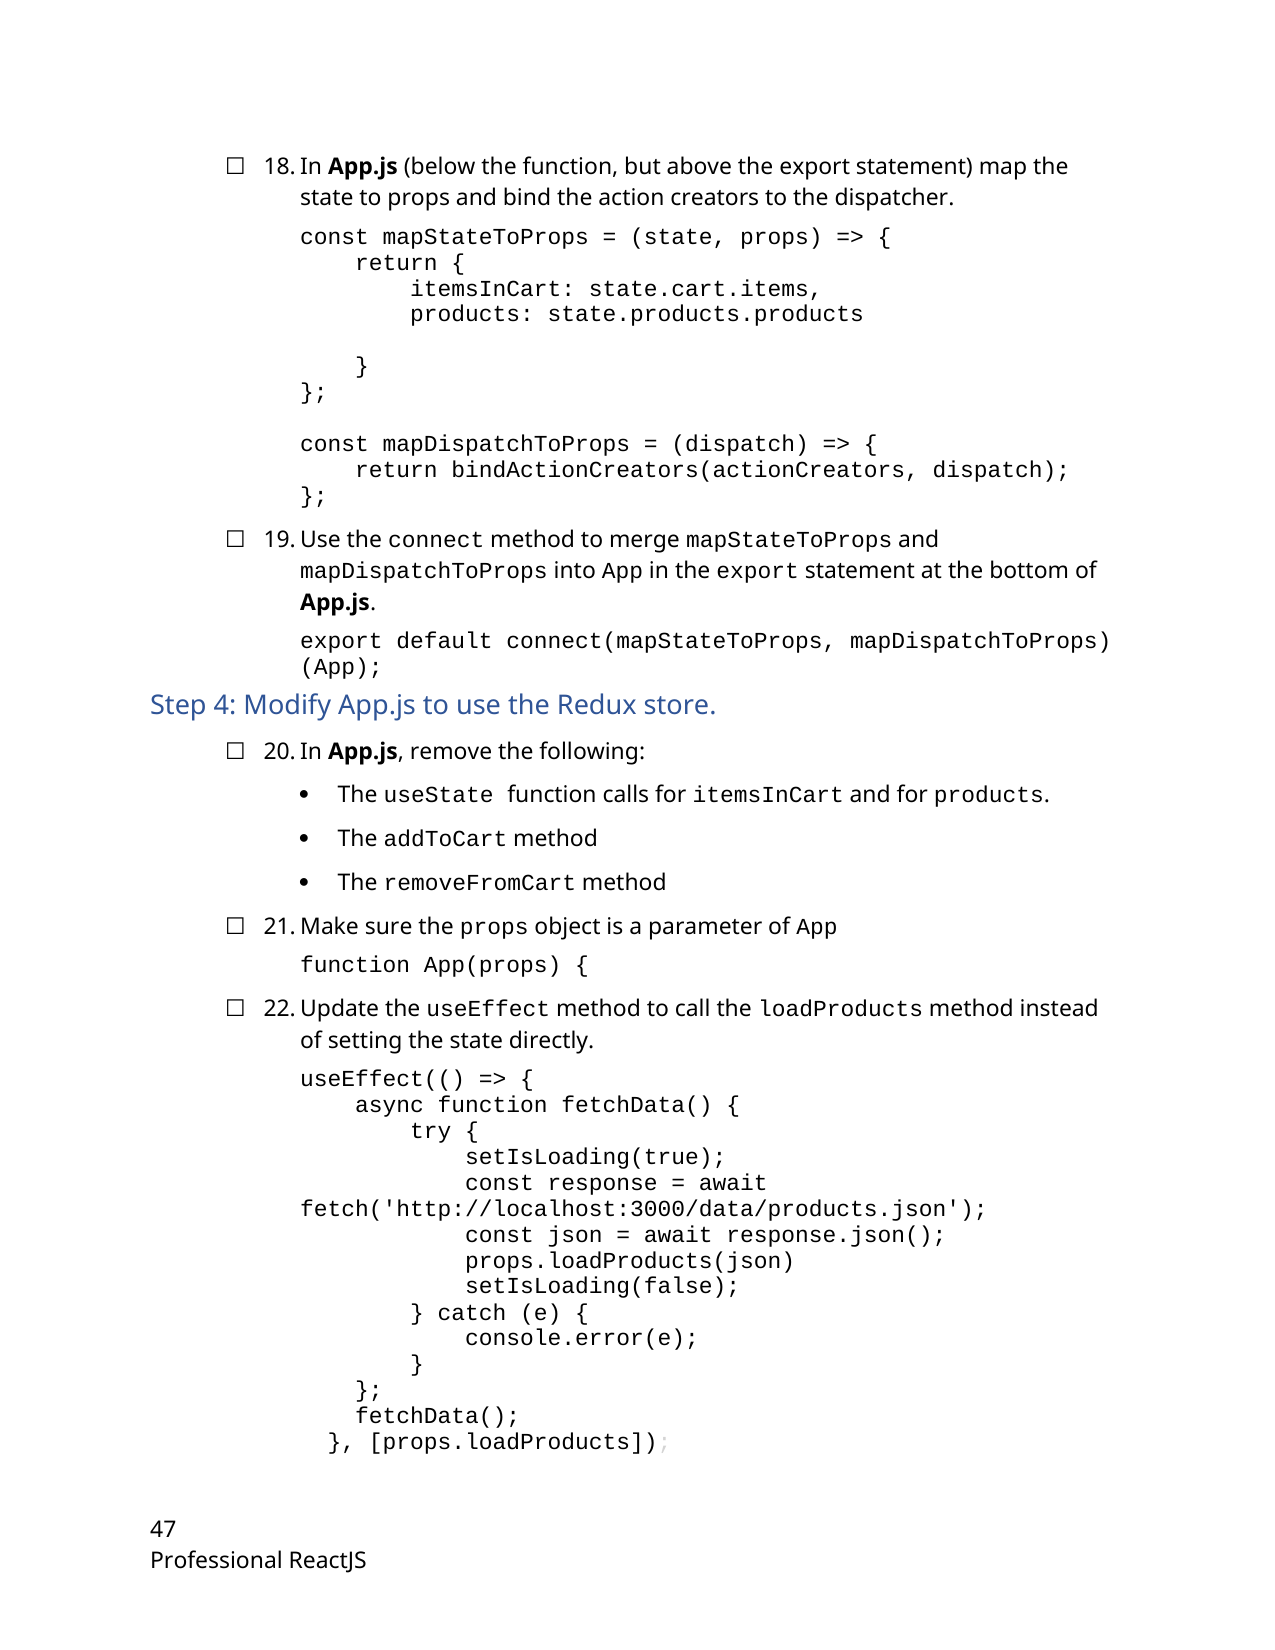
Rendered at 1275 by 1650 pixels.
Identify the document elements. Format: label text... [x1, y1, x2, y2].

text Make sure the props object is a parameter of App [225, 910, 1125, 941]
list The useState function calls for itemsInCart and for products. [300, 778, 1125, 810]
text }; [300, 1379, 1125, 1404]
list The removeFromCart method [300, 866, 1125, 897]
subtitle Step 4: Modify App.js to use the Redux store. [150, 685, 1125, 722]
text props.loadProducts(json) [300, 1249, 1125, 1275]
text try { [300, 1119, 1125, 1145]
text export default connect(mapStateToProps, mapDispatchToProps)(App); [300, 629, 1125, 681]
text }, [props.loadProducts]); [300, 1431, 1125, 1456]
text In App.js (below the function, but above the export statement) map the state to props and bind the action creators to the dispatcher. [225, 150, 1125, 212]
text setIsLoading(false); [300, 1275, 1125, 1301]
text function App(props) { [300, 954, 1125, 980]
text Use the connect method to merge mapStateToProps and mapDispatchToProps into App in the export statement at the bottom of App.js. [225, 523, 1125, 617]
list The addToCart method [300, 822, 1125, 854]
text In App.js, remove the following: [225, 735, 1125, 766]
text } catch (e) { [300, 1301, 1125, 1327]
text setIsLoading(true); [300, 1145, 1125, 1171]
text } [300, 1353, 1125, 1379]
text const mapStateToProps = (state, props) => { return { itemsInCart: state.cart.items, products: state.products.products } }; const mapDispatchToProps = (dispatch) => { return bindActionCreators(actionCreators, dispatch); }; [300, 225, 1125, 510]
text console.error(e); [300, 1327, 1125, 1353]
text async function fetchData() { [300, 1093, 1125, 1119]
text fetchData(); [300, 1404, 1125, 1431]
text const response = await fetch('http://localhost:3000/data/products.json'); [300, 1171, 1125, 1223]
text useEffect(() => { [300, 1067, 1125, 1093]
list Update the useEffect method to call the loadProducts method instead of setting the state directly. [225, 992, 1125, 1055]
text const json = await response.json(); [300, 1223, 1125, 1249]
